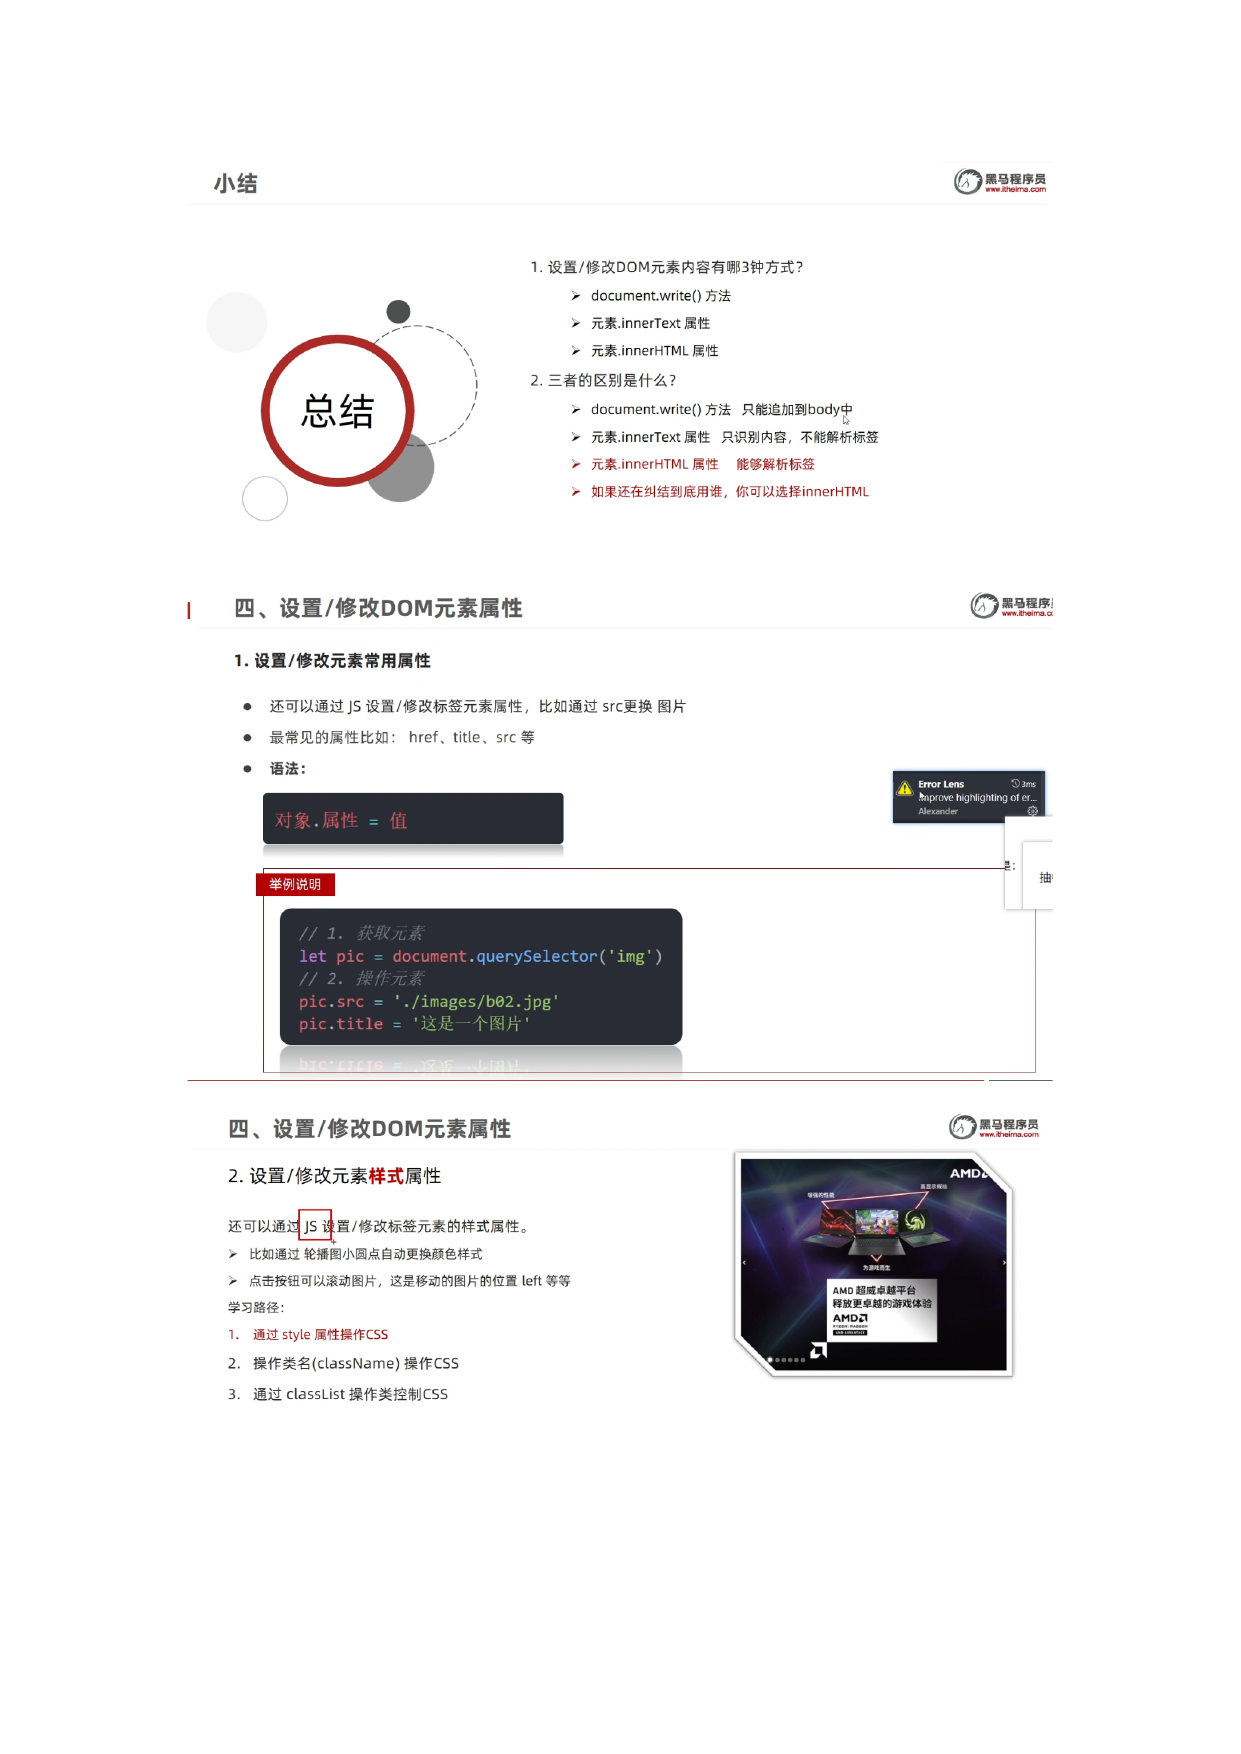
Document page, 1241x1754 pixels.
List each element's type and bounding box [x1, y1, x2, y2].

picture [187, 162, 1053, 1081]
picture [187, 1104, 1053, 1533]
